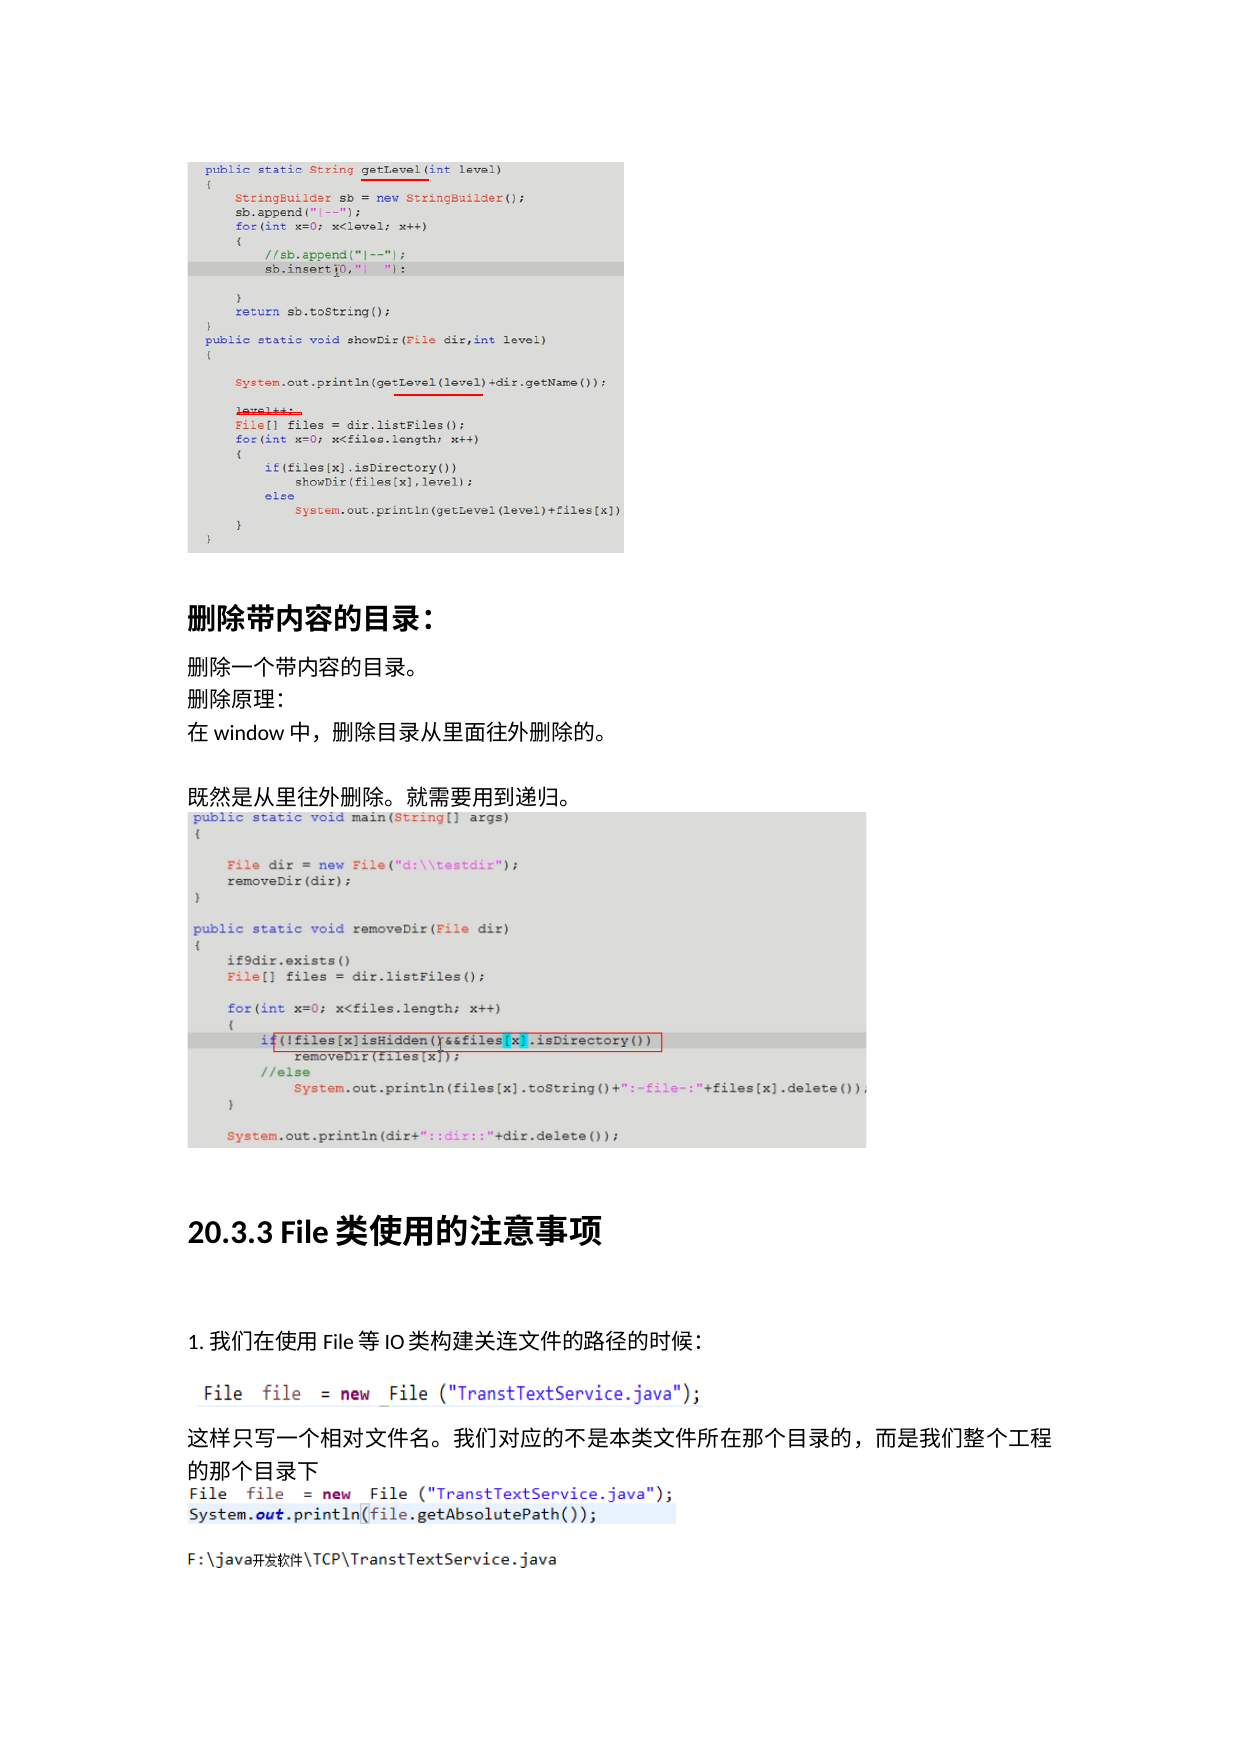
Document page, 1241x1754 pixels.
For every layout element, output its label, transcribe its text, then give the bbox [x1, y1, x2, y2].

list 我们在使用File等IO类构建关连文件的路径的时候： [187, 1323, 1053, 1356]
text 删除带内容的目录： [187, 584, 1053, 649]
text 删除一个带内容的目录。 [187, 649, 1053, 682]
picture [187, 812, 867, 1148]
text 在window中，删除目录从里面往外删除的。 [187, 714, 1053, 747]
picture [187, 1485, 677, 1526]
picture [187, 1550, 557, 1568]
picture [197, 1367, 704, 1407]
picture [187, 162, 624, 553]
subtitle 20.3.3 File类使用的注意事项 [187, 1197, 1053, 1262]
list 这样只写一个相对文件名。我们对应的不是本类文件所在那个目录的，而是我们整个工程的那个目录下 [187, 1421, 1053, 1486]
text 既然是从里往外删除。就需要用到递归。 [187, 779, 1053, 812]
text 删除原理： [187, 682, 1053, 714]
